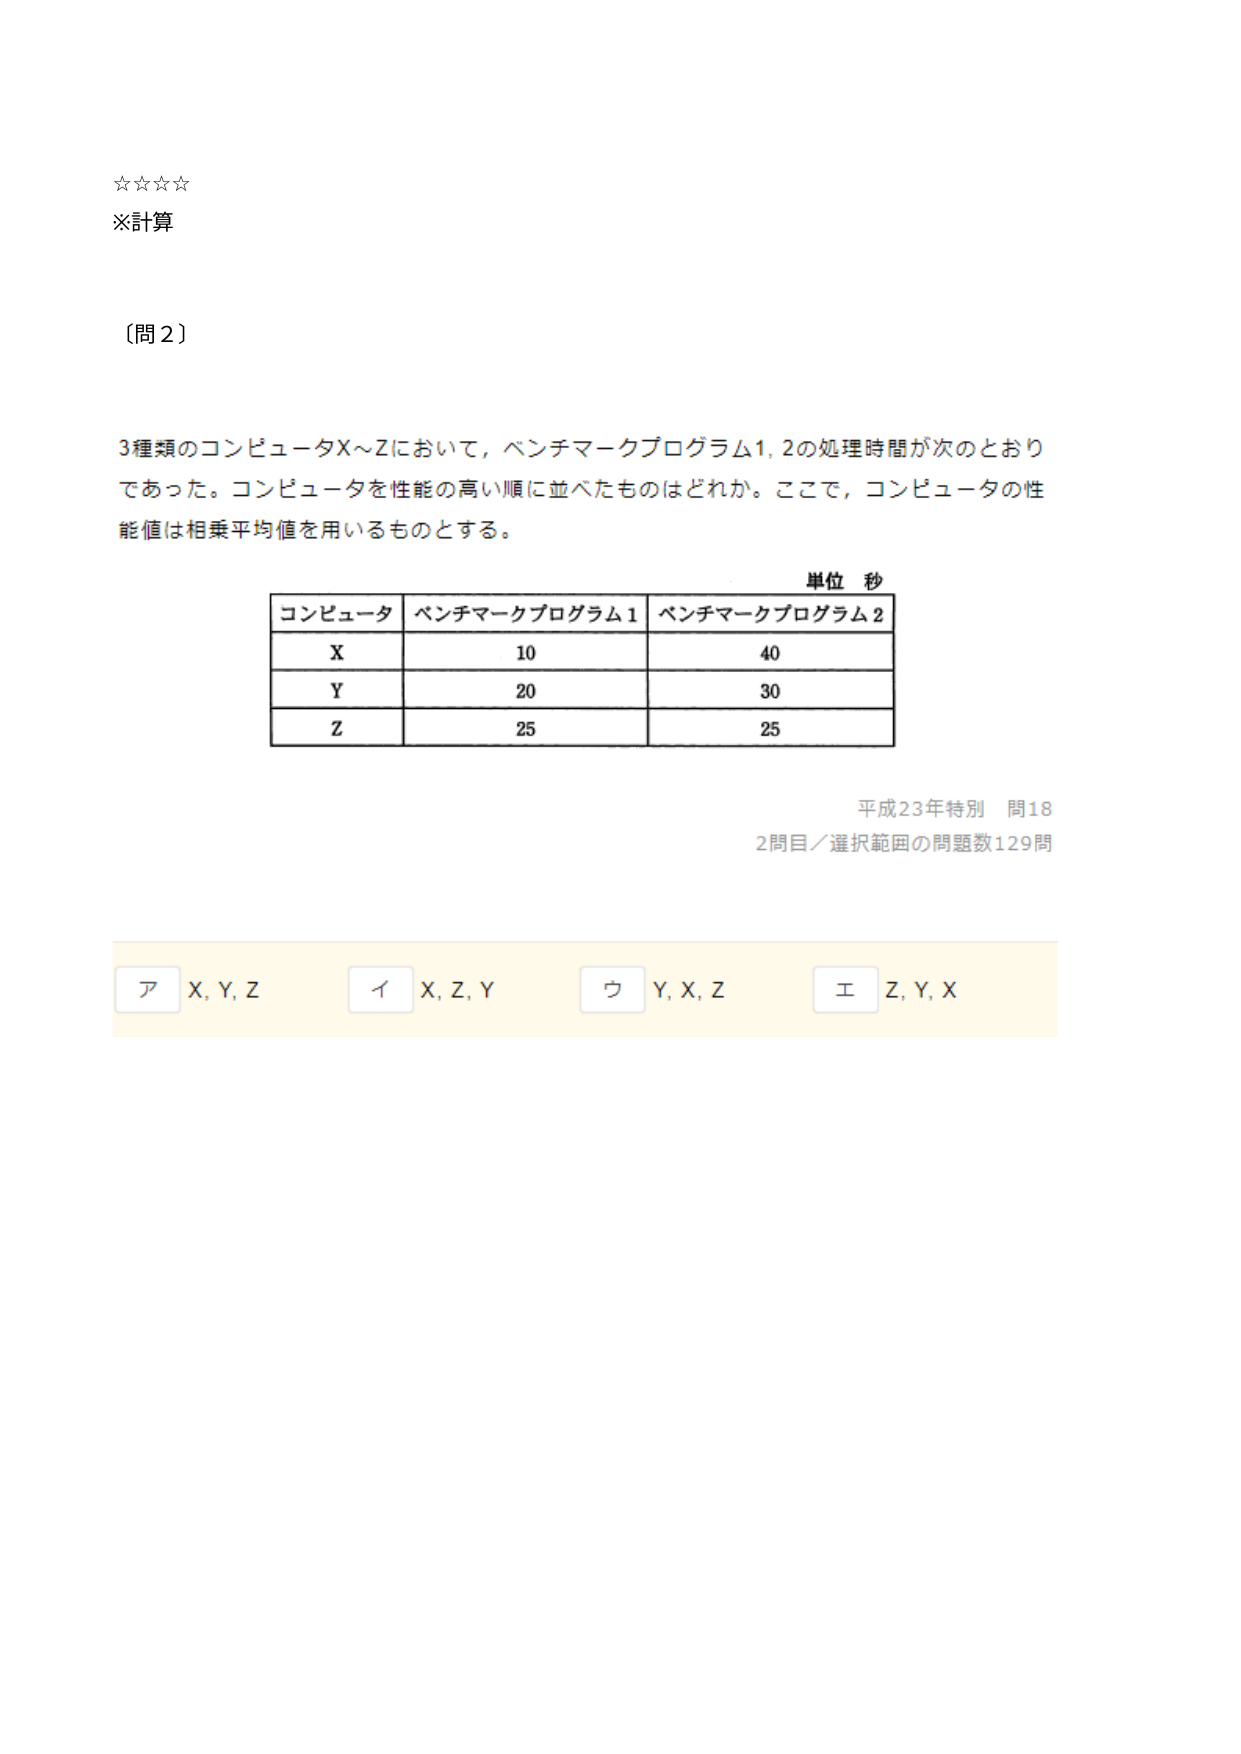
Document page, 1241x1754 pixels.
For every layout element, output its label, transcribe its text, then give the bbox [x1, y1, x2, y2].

text ☆☆☆☆ [112, 164, 1128, 202]
text ※計算 [112, 202, 1128, 239]
text 〔問２〕 [112, 314, 1128, 352]
picture [112, 427, 1058, 1037]
